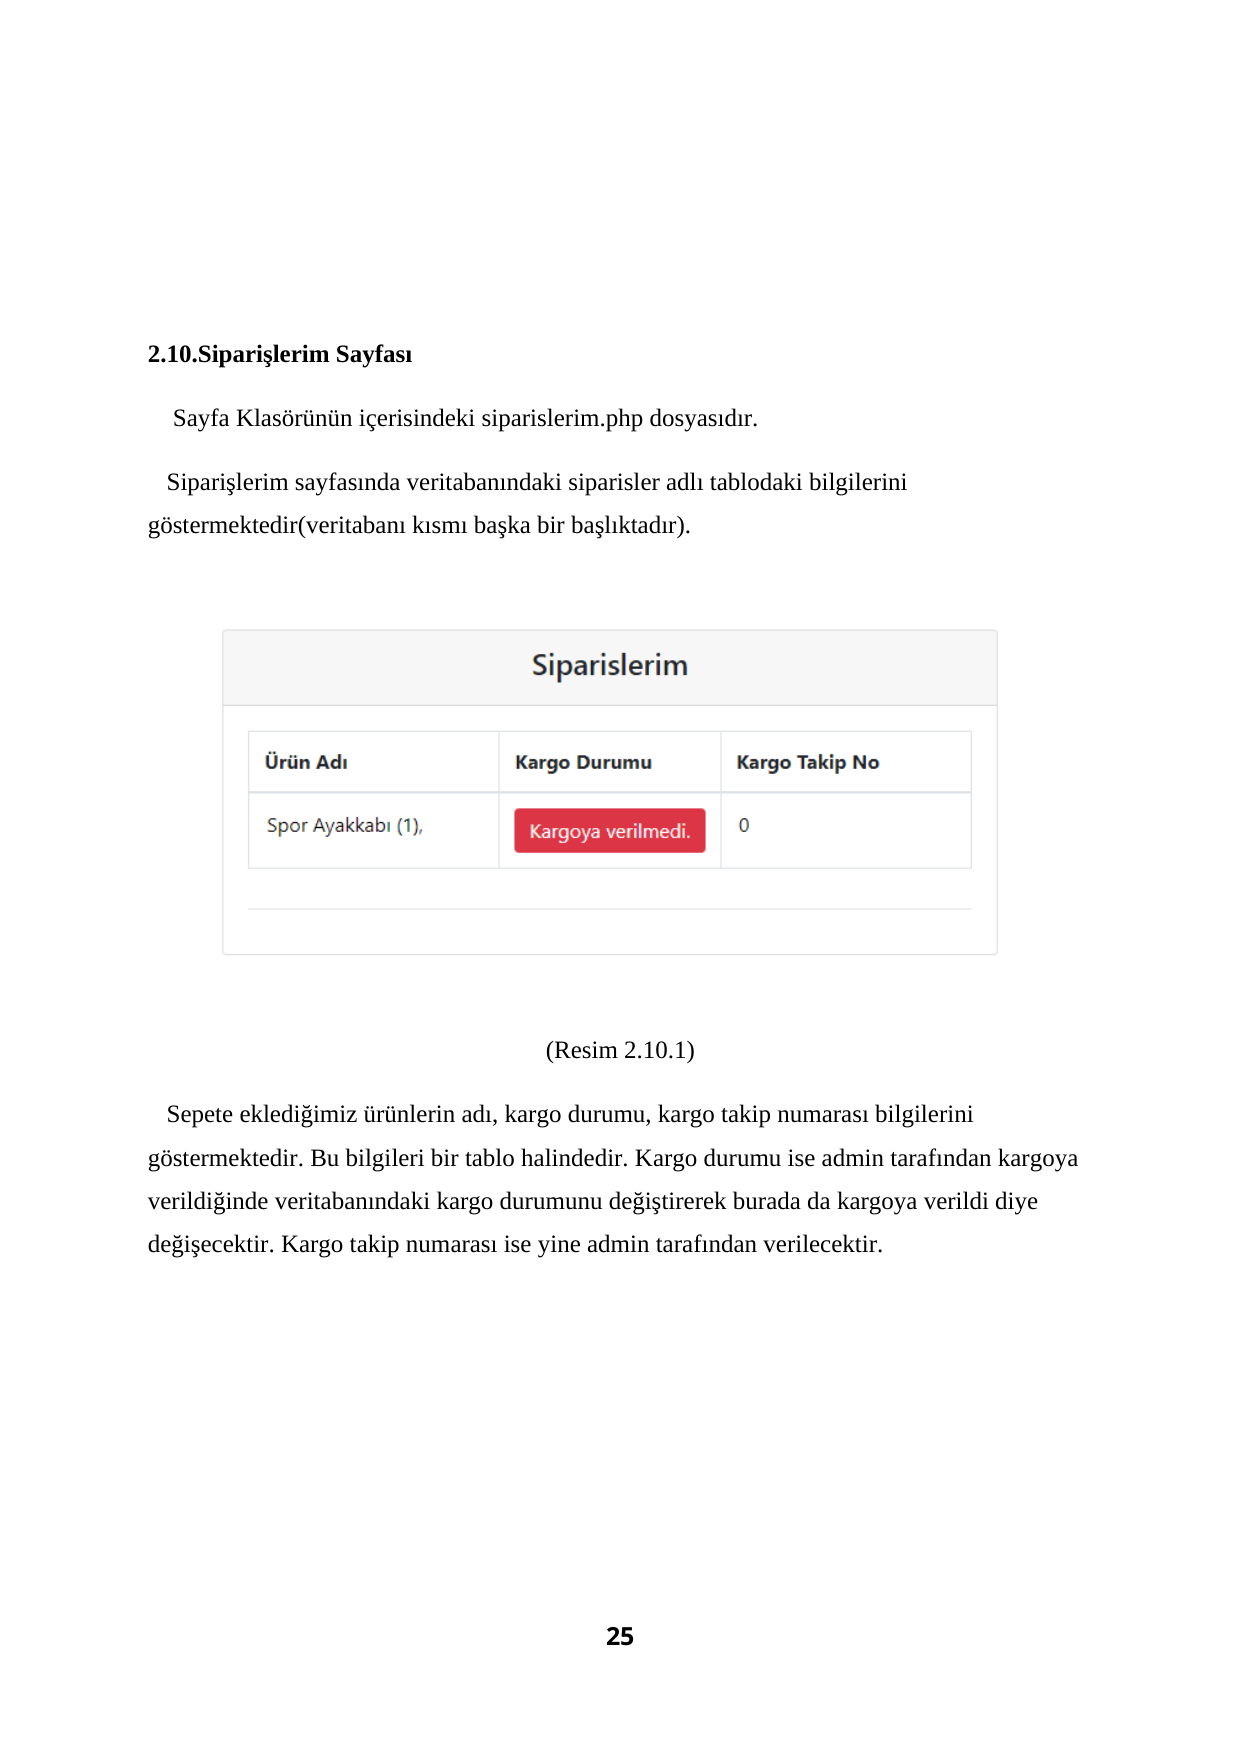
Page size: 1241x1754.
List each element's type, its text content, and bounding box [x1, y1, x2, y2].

text (Resim 2.10.1) [148, 1036, 1093, 1064]
text Sayfa Klasörünün içerisindeki siparislerim.php dosyasıdır. [148, 403, 1093, 432]
text Siparişlerim sayfasında veritabanındaki siparisler adlı tablodaki bilgilerini göstermektedir(veritabanı kısmı başka bir başlıktadır). [148, 467, 1093, 539]
picture [147, 574, 1093, 1001]
text Sepete eklediğimiz ürünlerin adı, kargo durumu, kargo takip numarası bilgilerini göstermektedir. Bu bilgileri bir tablo halindedir. Kargo durumu ise admin tarafından kargoya verildiğinde veritabanındaki kargo durumunu değiştirerek burada da kargoya verildi diye değişecektir. Kargo takip numarası ise yine admin tarafından verilecektir. [148, 1099, 1093, 1258]
text 2.10.Siparişlerim Sayfası [148, 339, 1093, 368]
